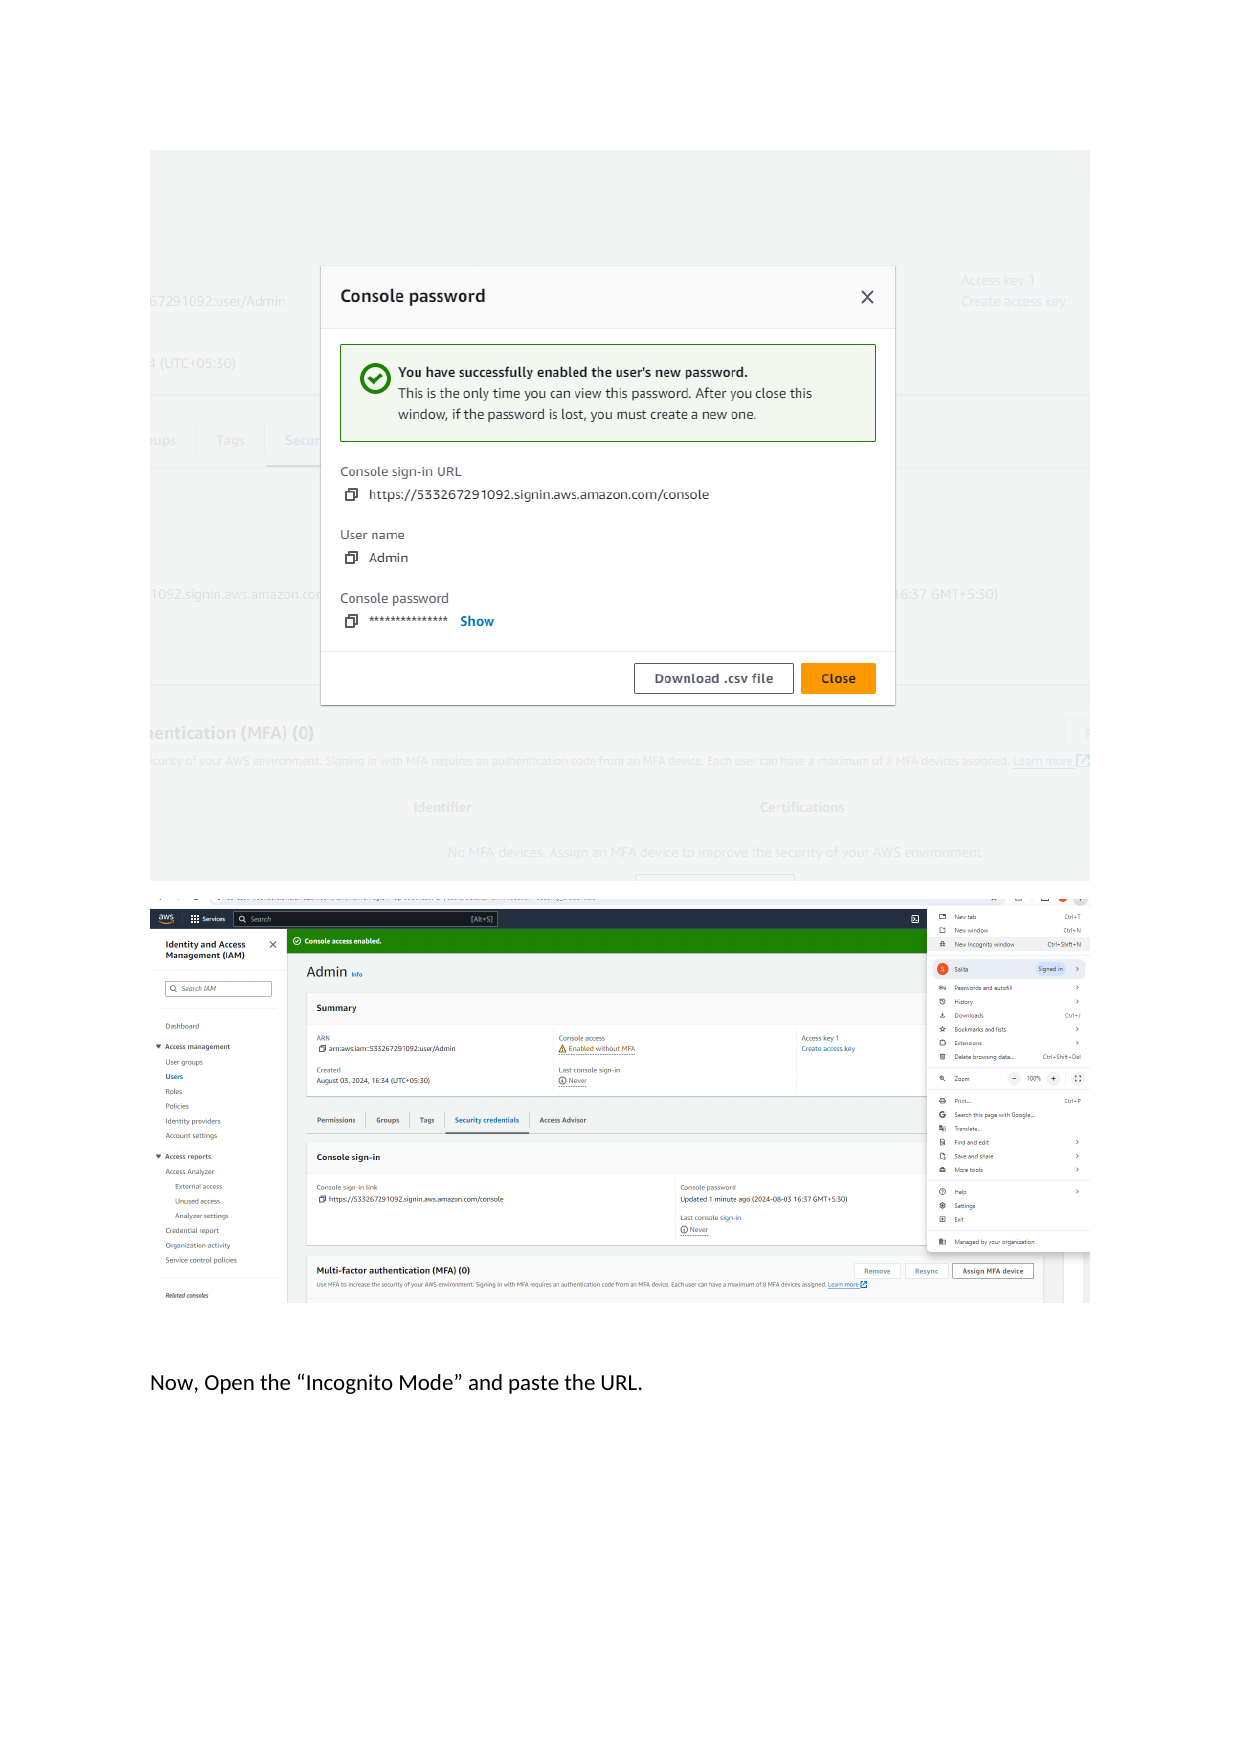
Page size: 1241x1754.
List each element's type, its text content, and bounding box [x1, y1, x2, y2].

text Now, Open the “Incognito Mode” and paste the URL. [150, 1368, 1090, 1396]
picture [150, 899, 1091, 1303]
picture [150, 150, 1091, 881]
